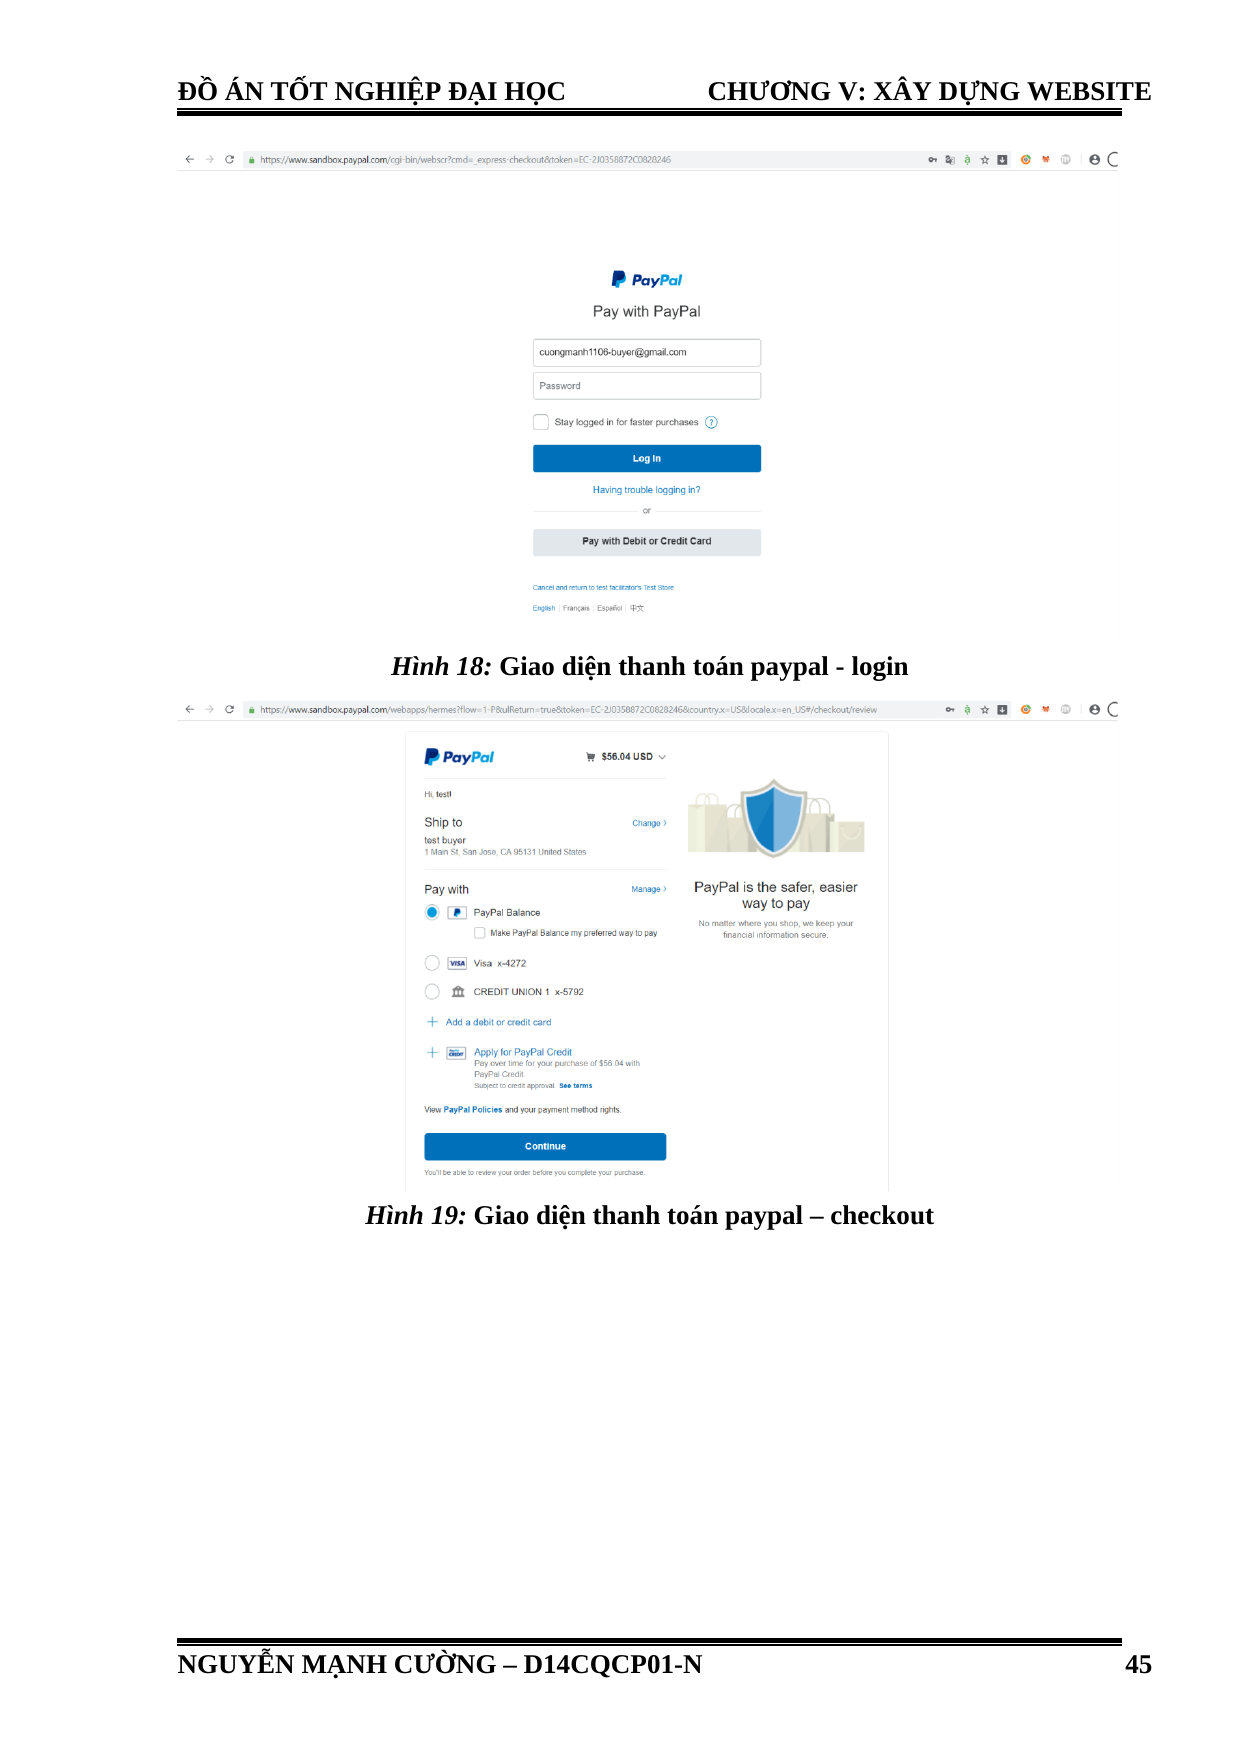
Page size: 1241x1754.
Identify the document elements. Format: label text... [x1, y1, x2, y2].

picture [177, 150, 1118, 642]
text Hình : Giao diện thanh toán paypal - login [177, 650, 1122, 681]
picture [177, 701, 1118, 1191]
text Hình : Giao diện thanh toán paypal – checkout [177, 1199, 1122, 1231]
